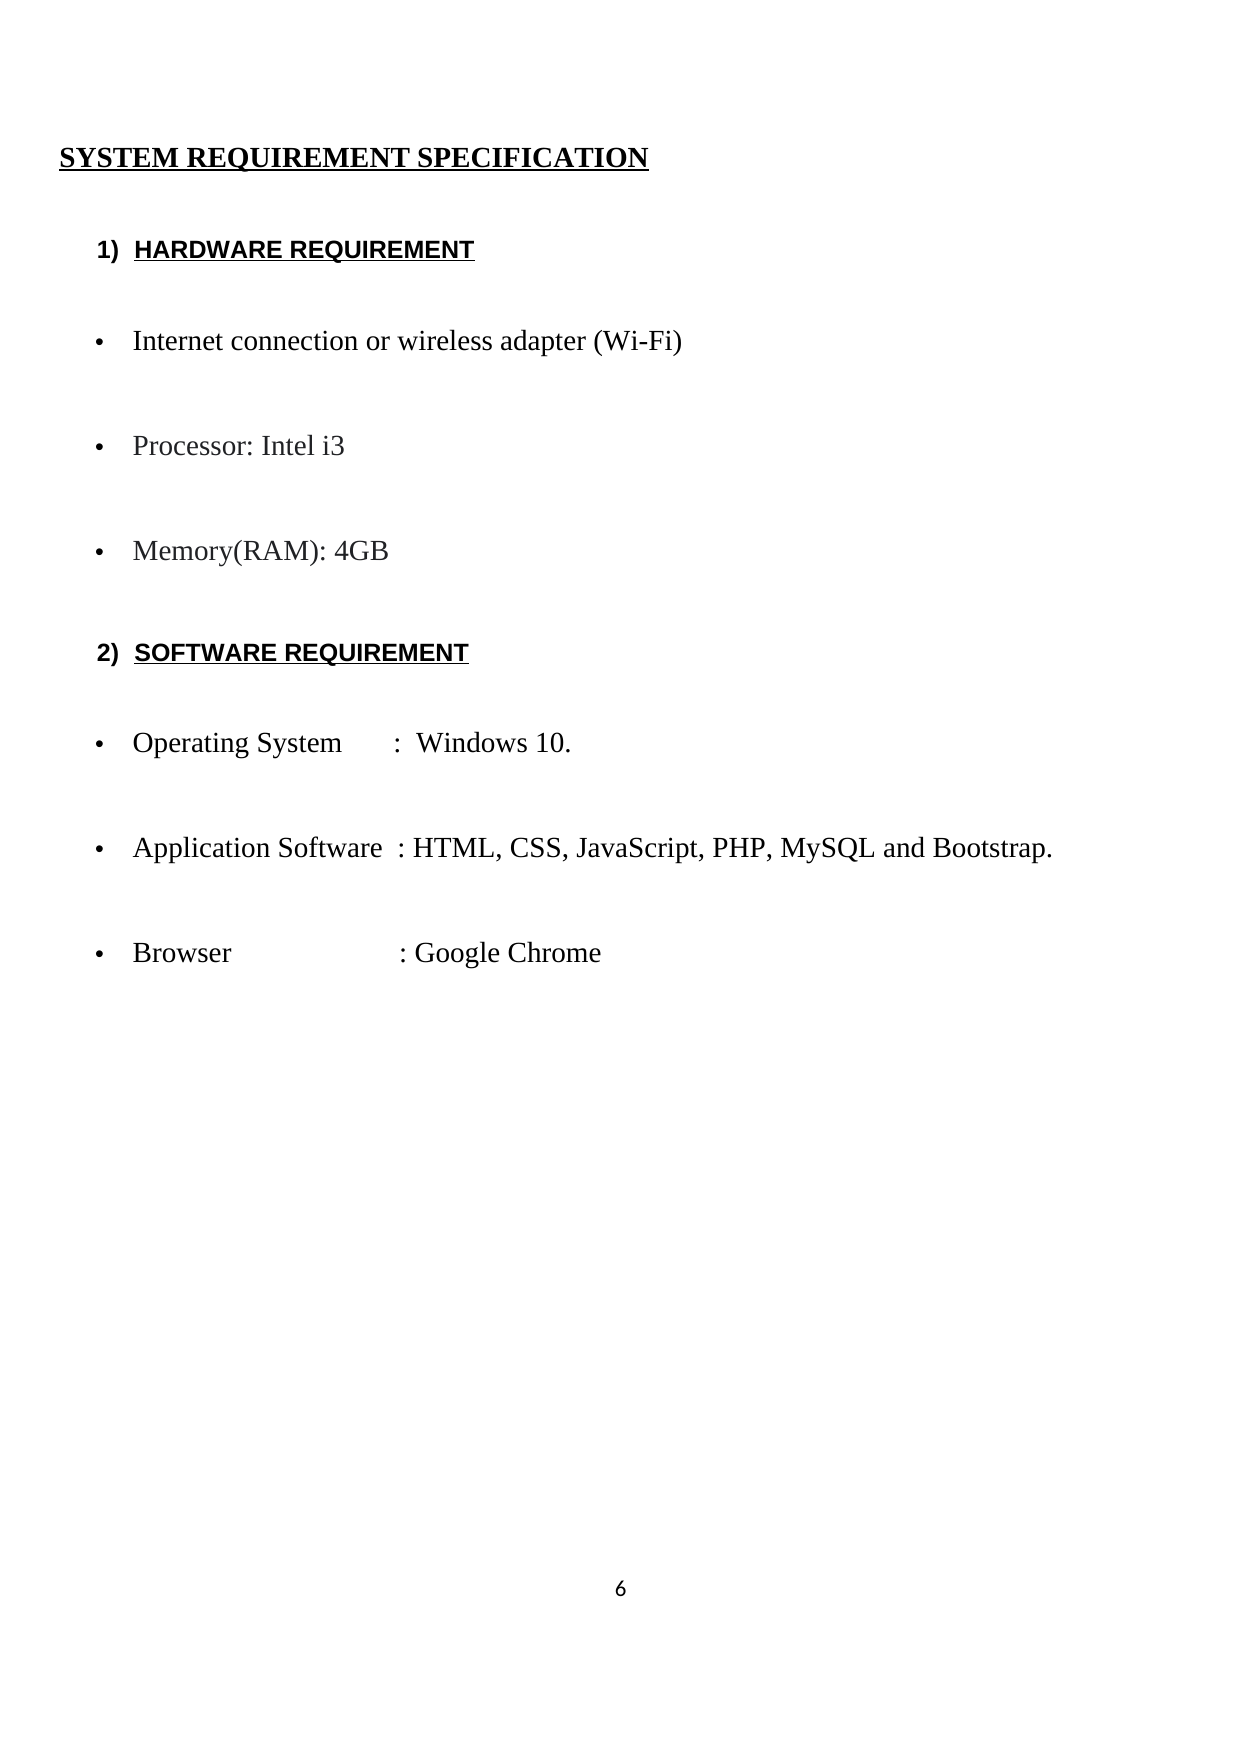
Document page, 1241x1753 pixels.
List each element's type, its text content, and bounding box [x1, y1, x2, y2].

list Processor: Intel i3 [95, 428, 1182, 461]
list HARDWARE REQUIREMENT [97, 235, 1182, 264]
list Application Software : HTML, CSS, JavaScript, PHP, MySQL and Bootstrap. [95, 830, 1182, 864]
list Operating System : Windows 10. [95, 725, 1182, 758]
list SOFTWARE REQUIREMENT [97, 637, 1182, 666]
list Browser : Google Chrome [95, 935, 1182, 969]
list Internet connection or wireless adapter (Wi-Fi) [95, 323, 1182, 356]
text SYSTEM REQUIREMENT SPECIFICATION [59, 140, 1182, 174]
list Memory(RAM): 4GB [95, 533, 1182, 566]
